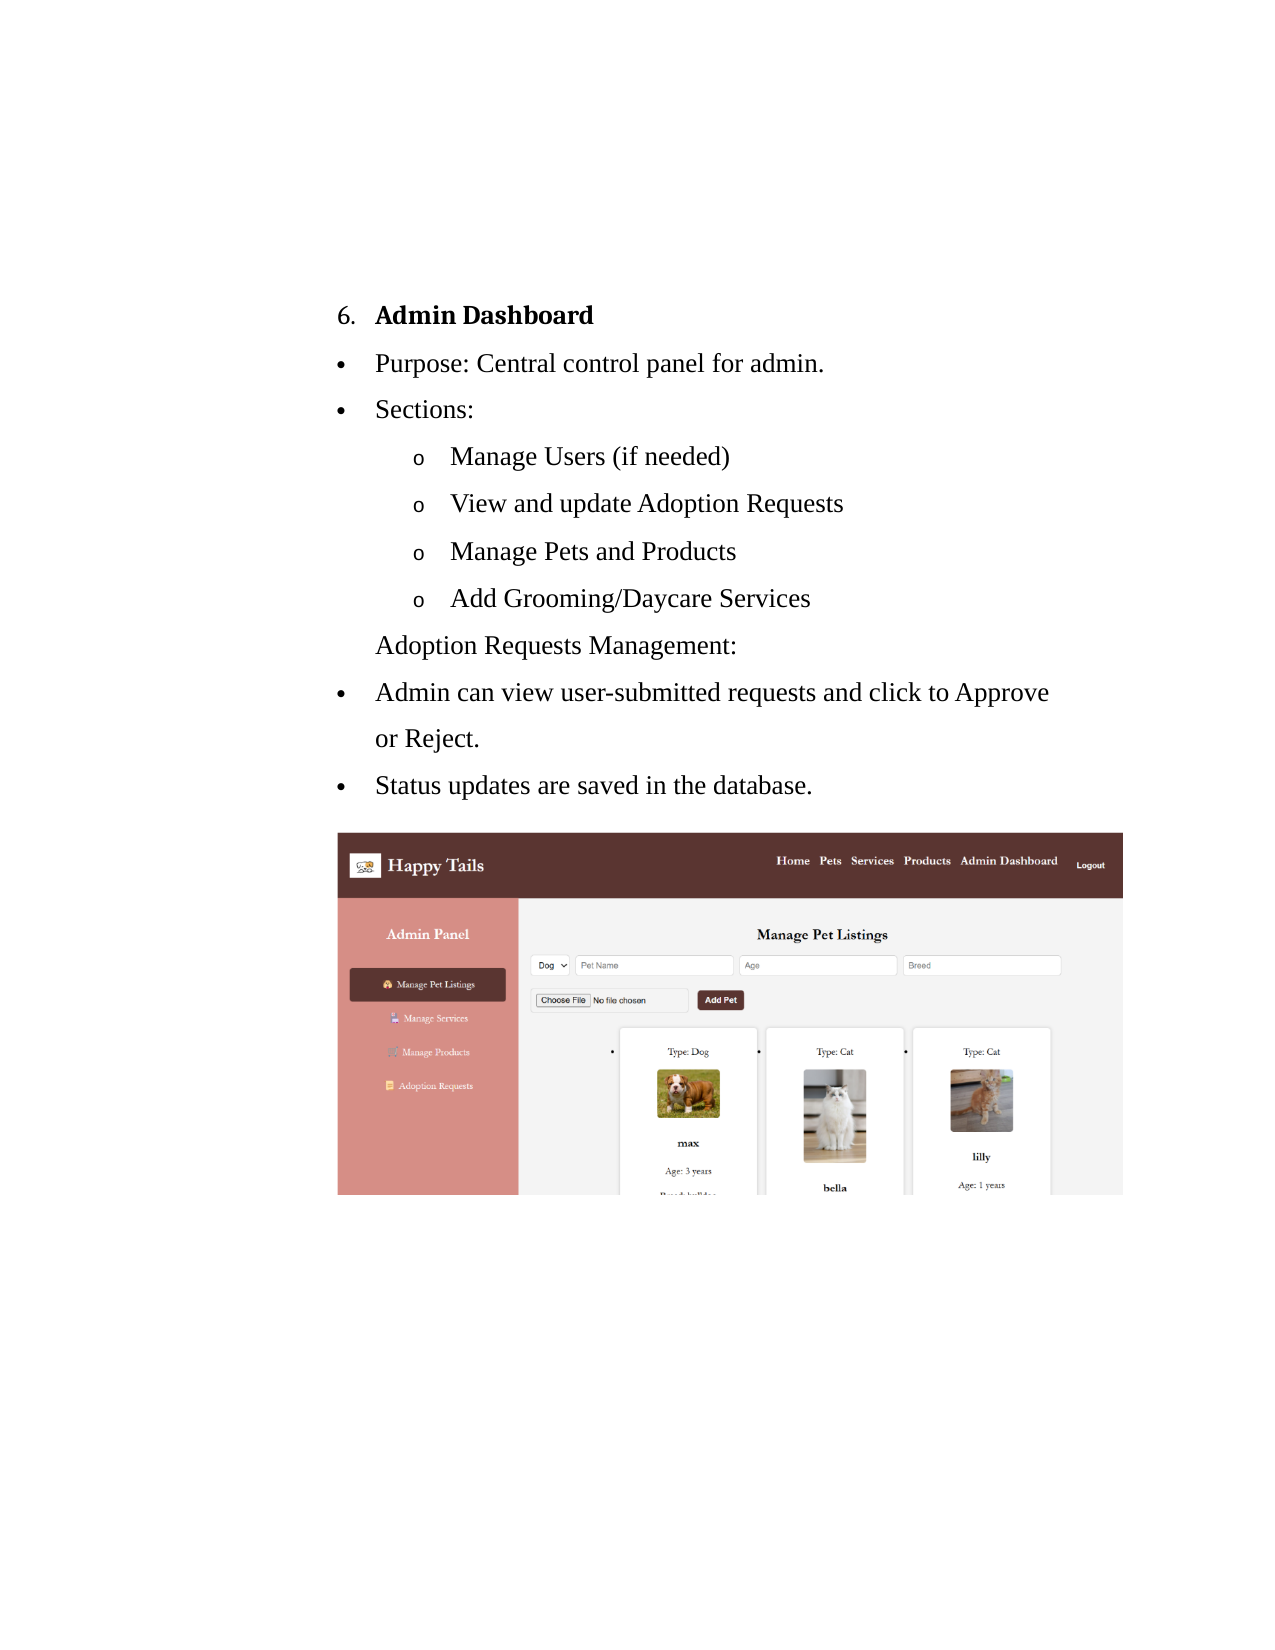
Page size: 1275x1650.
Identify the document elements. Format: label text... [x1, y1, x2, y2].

list Status updates are saved in the database. [337, 769, 1050, 800]
list Admin can view user-submitted requests and click to Approve or Reject. [337, 676, 1050, 754]
list Purpose: Central control panel for admin. [337, 347, 1050, 378]
list Add Grooming/Daycare Services [412, 582, 1050, 613]
list Sections: [337, 393, 1050, 424]
list Manage Pets and Products [412, 534, 1050, 566]
list Manage Users (if needed) [412, 440, 1050, 472]
list Adoption Requests Management: [375, 629, 1050, 660]
picture [337, 832, 1123, 1195]
list View and update Adoption Requests [412, 487, 1050, 519]
list Admin Dashboard [337, 300, 1050, 331]
